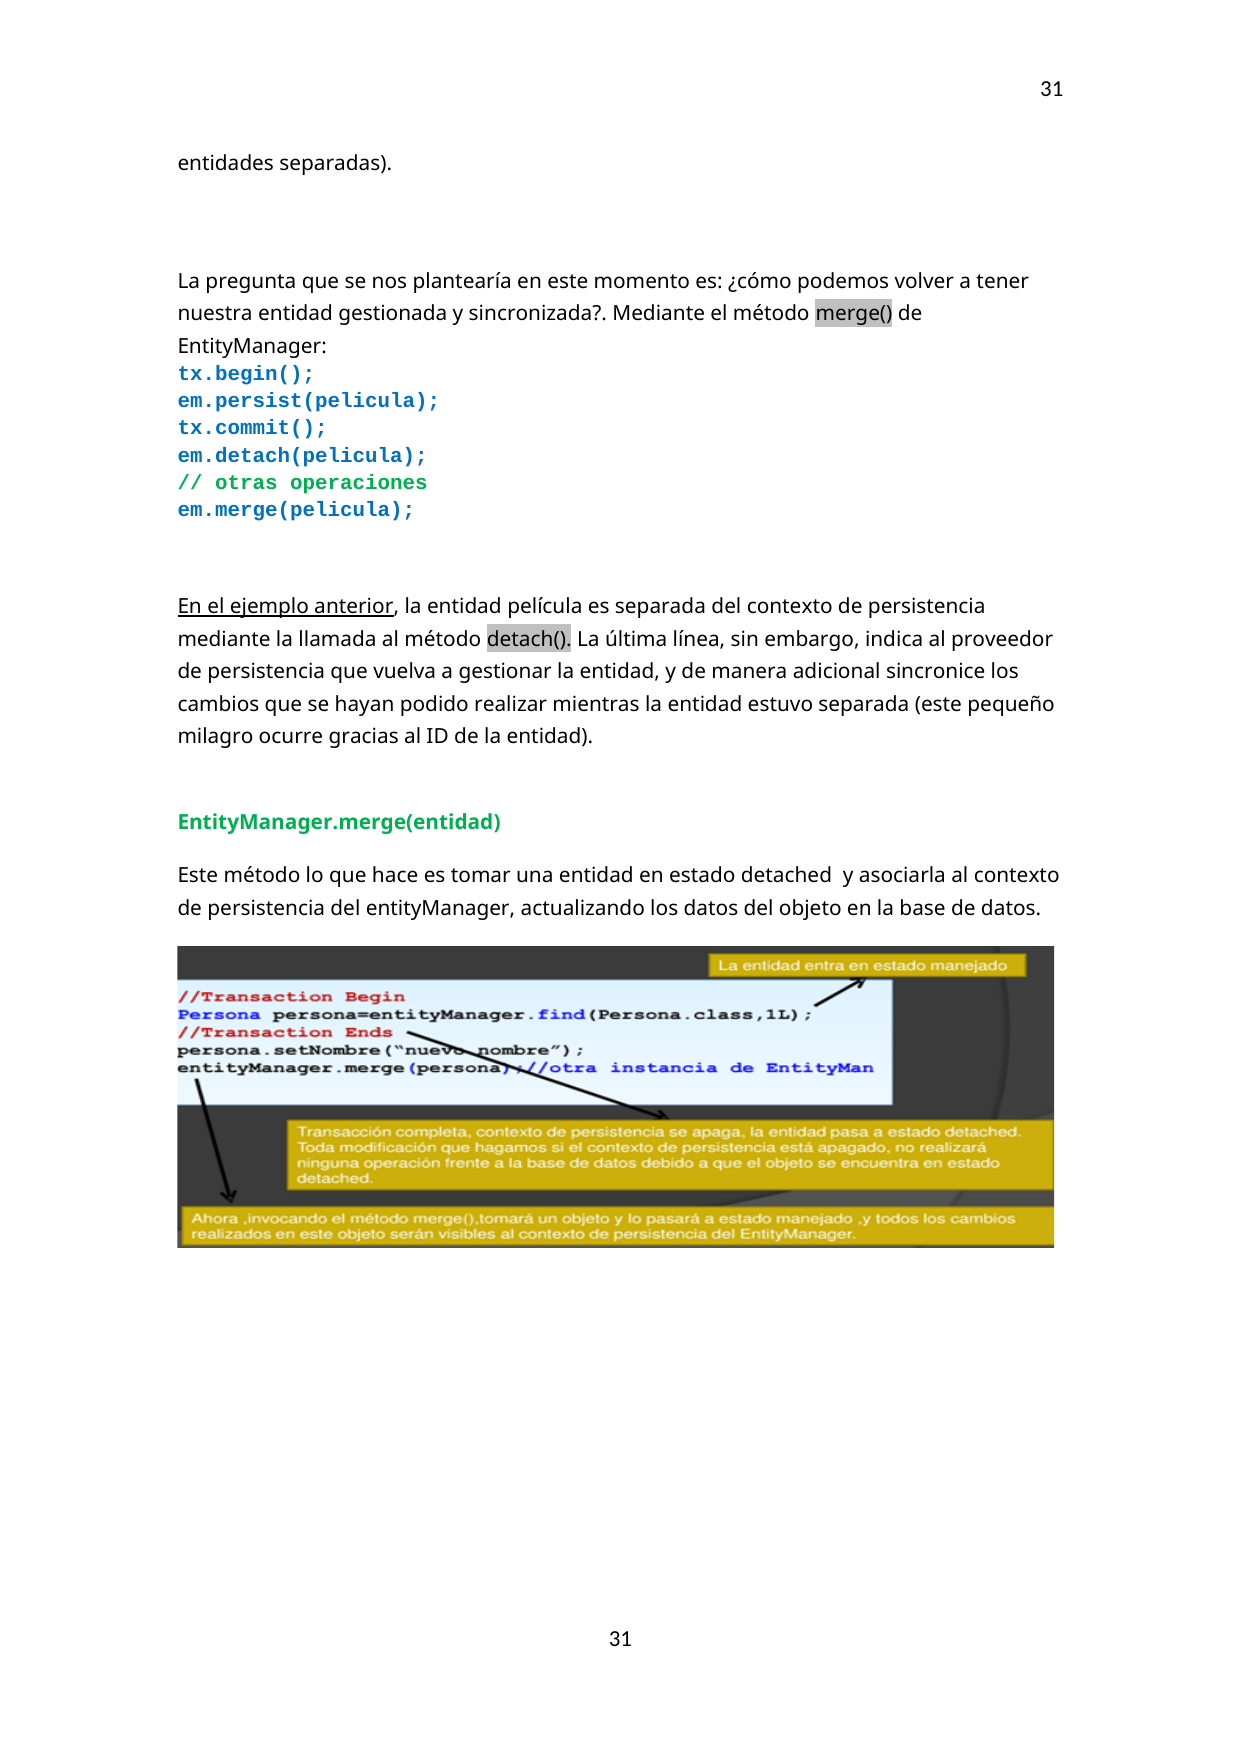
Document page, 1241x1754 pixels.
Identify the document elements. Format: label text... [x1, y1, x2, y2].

text EntityManager.merge(entidad) [177, 807, 1063, 836]
text La pregunta que se nos plantearía en este momento es: ¿cómo podemos volver a tener nuestra entidad gestionada y sincronizada?. Mediante el método merge() de EntityManager: tx.begin(); em.persist(pelicula); tx.commit(); em.detach(pelicula); // otras operaciones em.merge(pelicula); En el ejemplo anterior, la entidad película es separada del contexto de persistencia mediante la llamada al método detach(). La última línea, sin embargo, indica al proveedor de persistencia que vuelva a gestionar la entidad, y de manera adicional sincronice los cambios que se hayan podido realizar mientras la entidad estuvo separada (este pequeño milagro ocurre gracias al ID de la entidad). [177, 233, 1063, 782]
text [177, 148, 1063, 208]
picture [177, 946, 1055, 1248]
text Este método lo que hace es tomar una entidad en estado detached y asociarla al contexto de persistencia del entityManager, actualizando los datos del objeto en la base de datos. [177, 861, 1063, 922]
